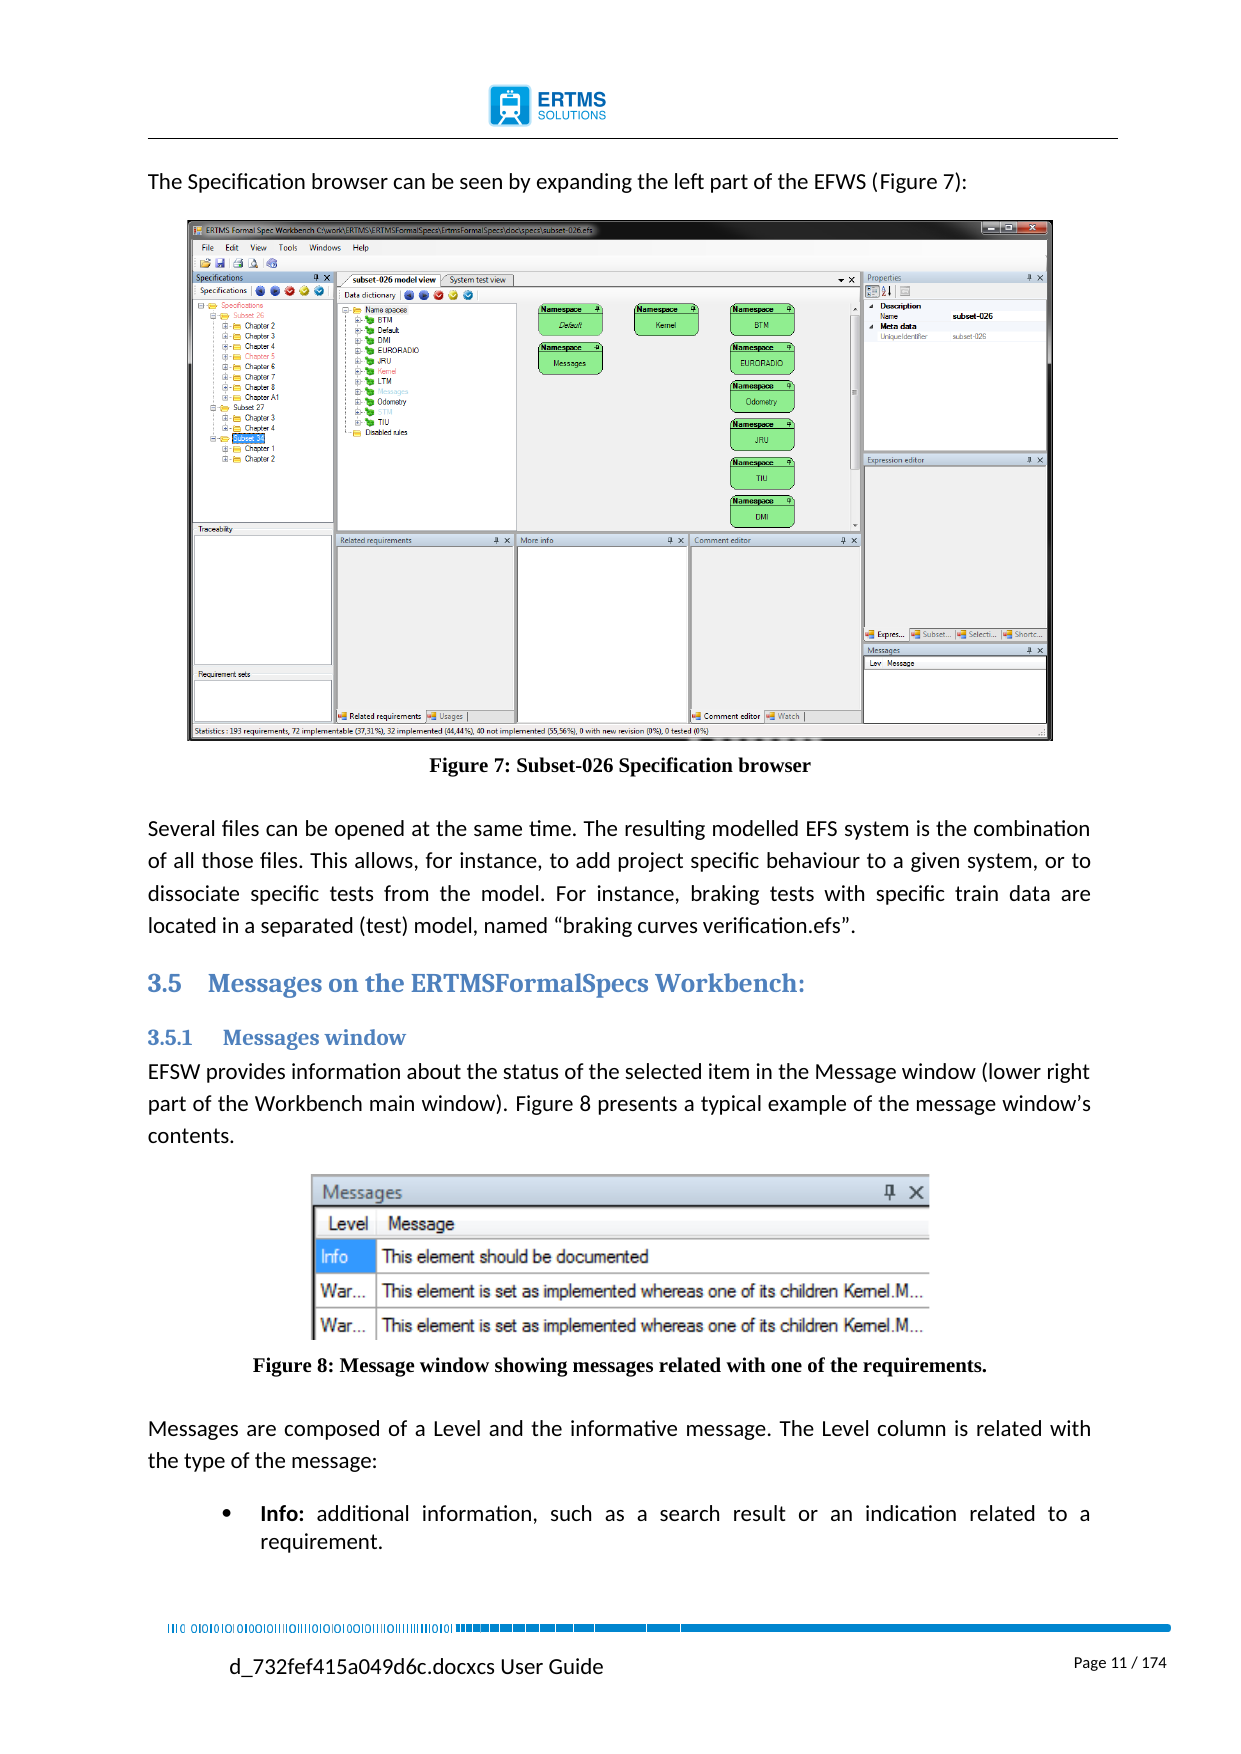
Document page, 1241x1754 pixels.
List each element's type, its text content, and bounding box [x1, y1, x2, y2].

text Figure 7: Subset-026 Specification browser [148, 753, 1093, 777]
text Figure 8: Message window showing messages related with one of the requirements. [148, 1352, 1093, 1377]
picture [310, 1174, 930, 1340]
text Several files can be opened at the same time. The resulting modelled EFS system is the combination of all those files. This allows, for instance, to add project specific behaviour to a given system, or to dissociate specific tests from the model. For instance, braking tests with specific train data are located in a separated (test) model, named “braking curves verification.efs”. [148, 814, 1093, 939]
list Info: additional information, such as a search result or an indication related to a requirement. [223, 1499, 1093, 1555]
subtitle Messages on the ERTMSFormalSpecs Workbench: [148, 968, 1093, 999]
text Messages are composed of a Level and the informative message. The Level column is related with the type of the message: [148, 1414, 1093, 1474]
text The Specification browser can be seen by expanding the left part of the EFWS (Figure 7): [148, 167, 1093, 195]
subtitle Messages window [148, 1024, 1093, 1051]
text EFSW provides information about the status of the selected item in the Message window (lower right part of the Workbench main window). Figure 8 presents a typical example of the message window’s contents. [148, 1057, 1093, 1149]
picture [477, 73, 617, 138]
picture [187, 220, 1053, 741]
picture [167, 1624, 1171, 1633]
